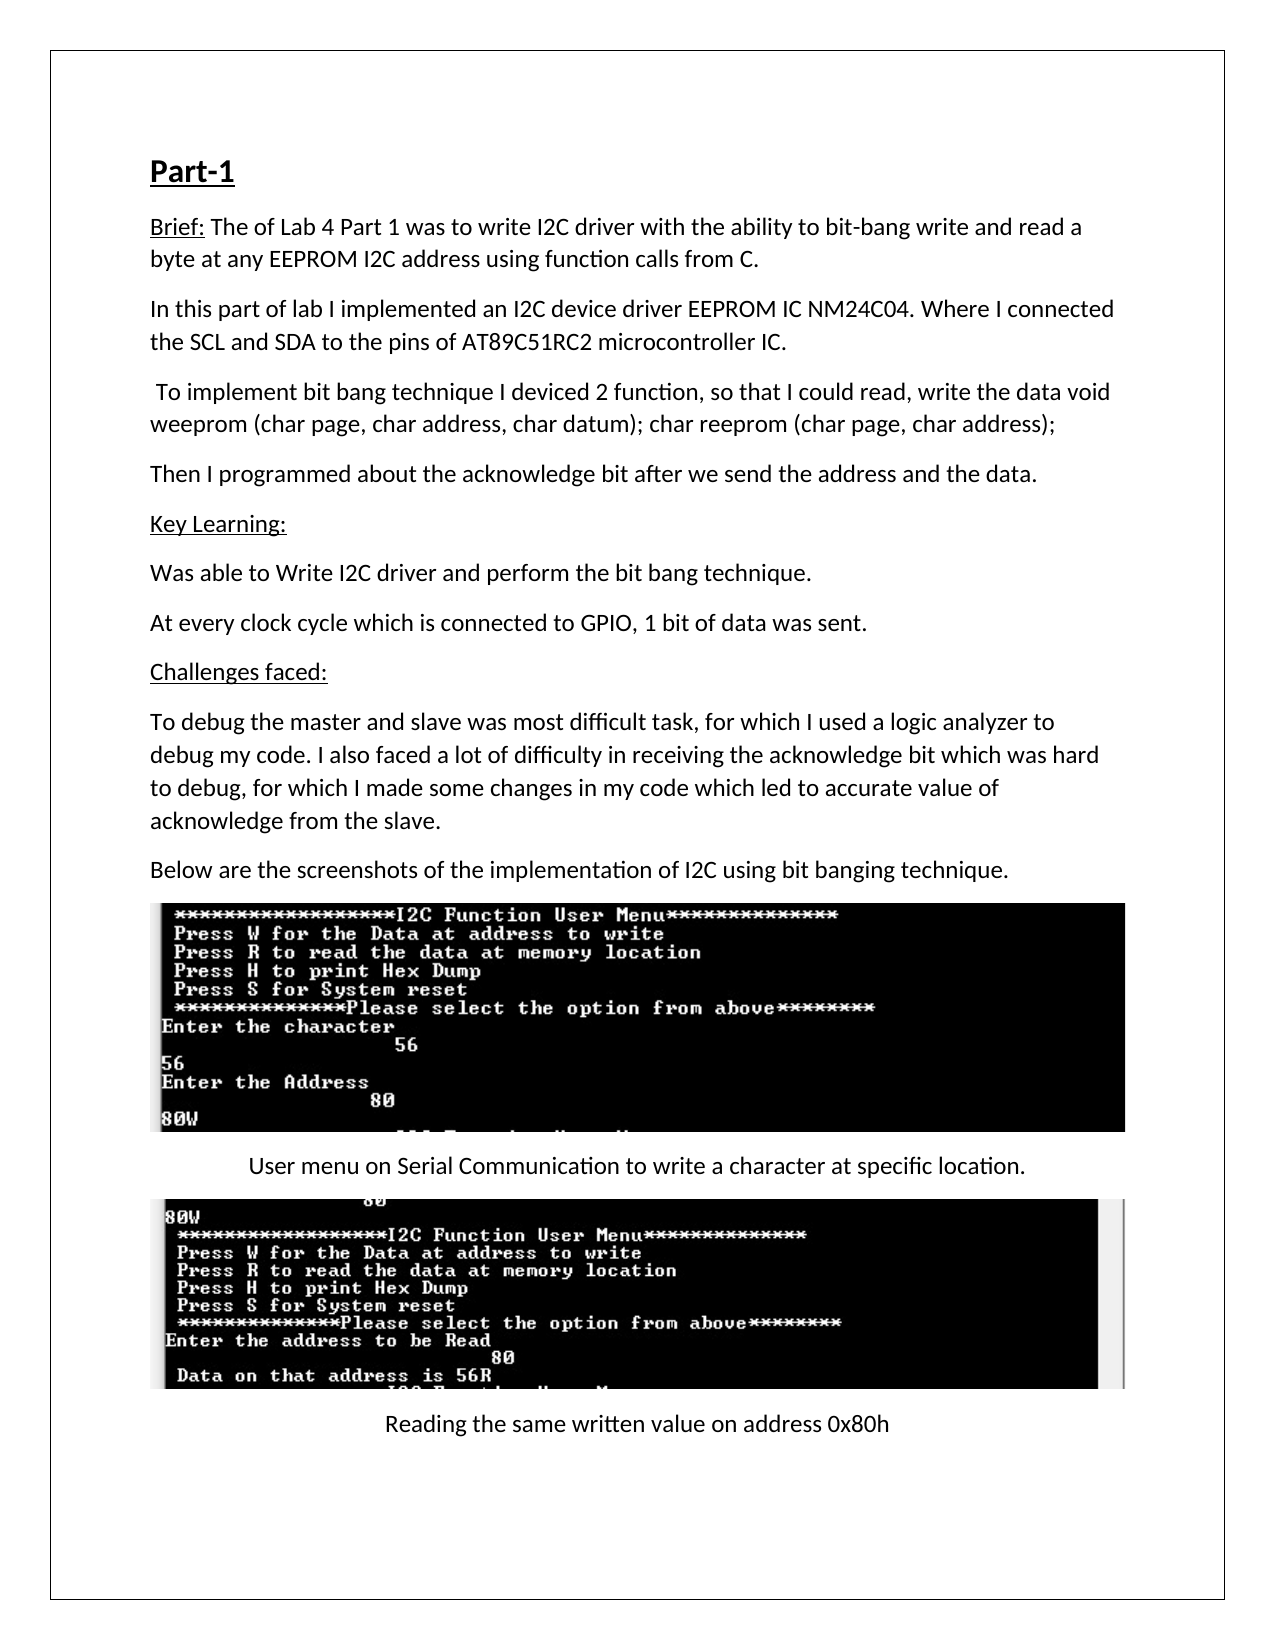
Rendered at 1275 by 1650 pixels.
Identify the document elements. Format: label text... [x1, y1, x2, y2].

text Then I programmed about the acknowledge bit after we send the address and the data. [150, 458, 1125, 489]
text Challenges faced: [150, 656, 1125, 687]
text Below are the screenshots of the implementation of I2C using bit banging technique. [150, 854, 1125, 885]
text To implement bit bang technique I deviced 2 function, so that I could read, write the data void weeprom (char page, char address, char datum); char reeprom (char page, char address); [150, 376, 1125, 439]
text In this part of lab I implemented an I2C device driver EEPROM IC NM24C04. Where I connected the SCL and SDA to the pins of AT89C51RC2 microcontroller IC. [150, 293, 1125, 357]
text User menu on Serial Communication to write a character at specific location. [150, 1150, 1125, 1181]
text To debug the master and slave was most difficult task, for which I used a logic analyzer to debug my code. I also faced a lot of difficulty in receiving the acknowledge bit which was hard to debug, for which I made some changes in my code which led to accurate value of acknowledge from the slave. [150, 706, 1125, 835]
text Reading the same written value on address 0x80h [150, 1408, 1125, 1438]
picture [150, 903, 1125, 1132]
picture [150, 1199, 1125, 1389]
text Was able to Write I2C driver and perform the bit bang technique. [150, 557, 1125, 588]
text At every clock cycle which is connected to GPIO, 1 bit of data was sent. [150, 607, 1125, 637]
text Key Learning: [150, 508, 1125, 538]
text Brief: The of Lab 4 Part 1 was to write I2C driver with the ability to bit-bang write and read a byte at any EEPROM I2C address using function calls from C. [150, 211, 1125, 274]
text Part-1 [150, 150, 1125, 191]
